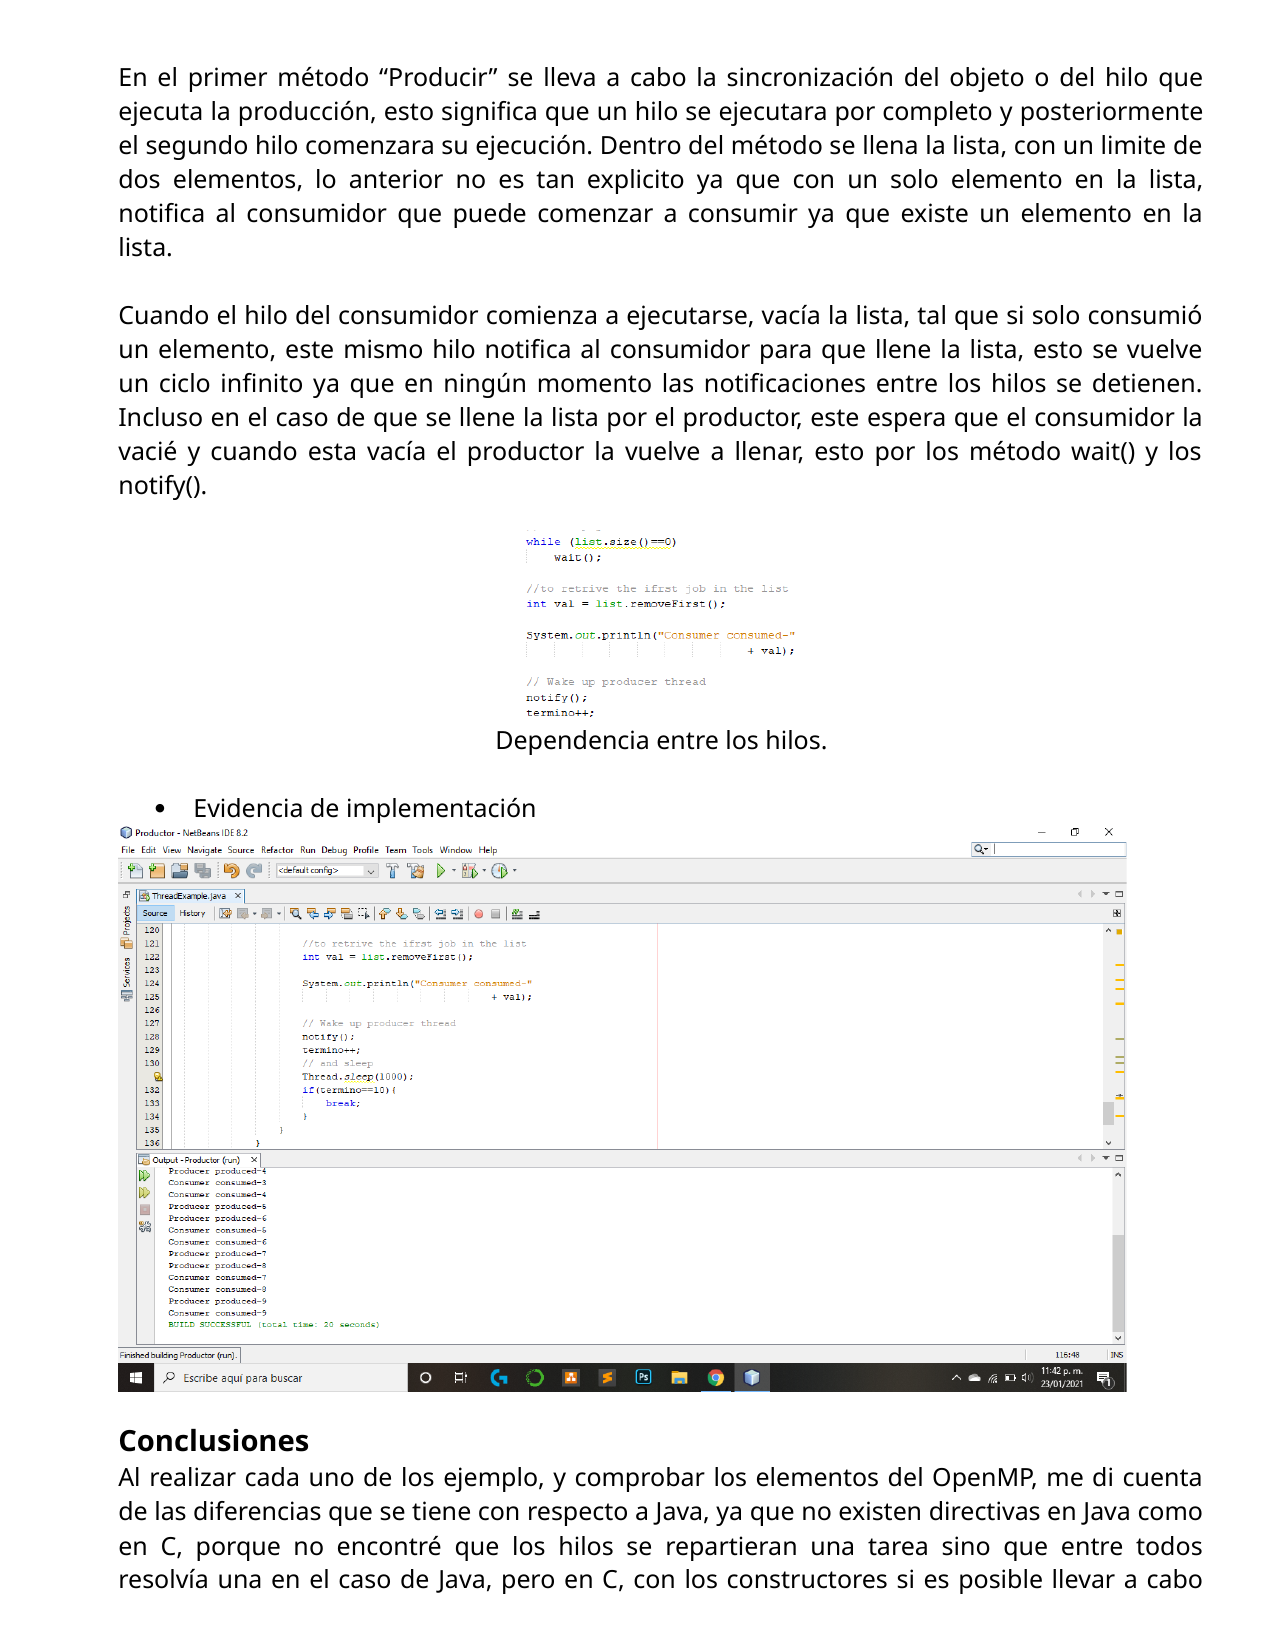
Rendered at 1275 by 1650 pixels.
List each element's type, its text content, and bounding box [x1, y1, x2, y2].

picture [521, 530, 802, 723]
text Dependencia entre los hilos. [118, 722, 1205, 756]
picture [118, 824, 1127, 1392]
text En el primer método “Producir” se lleva a cabo la sincronización del objeto o del hilo que ejecuta la producción, esto significa que un hilo se ejecutara por completo y posteriormente el segundo hilo comenzara su ejecución. Dentro del método se llena la lista, con un limite de dos elementos, lo anterior no es tan explicito ya que con un solo elemento en la lista, notifica al consumidor que puede comenzar a consumir ya que existe un elemento en la lista. [118, 59, 1205, 263]
text Conclusiones [118, 1420, 1205, 1460]
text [118, 1460, 1205, 1596]
list Evidencia de implementación [156, 790, 1205, 824]
text Cuando el hilo del consumidor comienza a ejecutarse, vacía la lista, tal que si solo consumió un elemento, este mismo hilo notifica al consumidor para que llene la lista, esto se vuelve un ciclo infinito ya que en ningún momento las notificaciones entre los hilos se detienen. Incluso en el caso de que se llene la lista por el productor, este espera que el consumidor la vacié y cuando esta vacía el productor la vuelve a llenar, esto por los método wait() y los notify(). [118, 298, 1205, 502]
